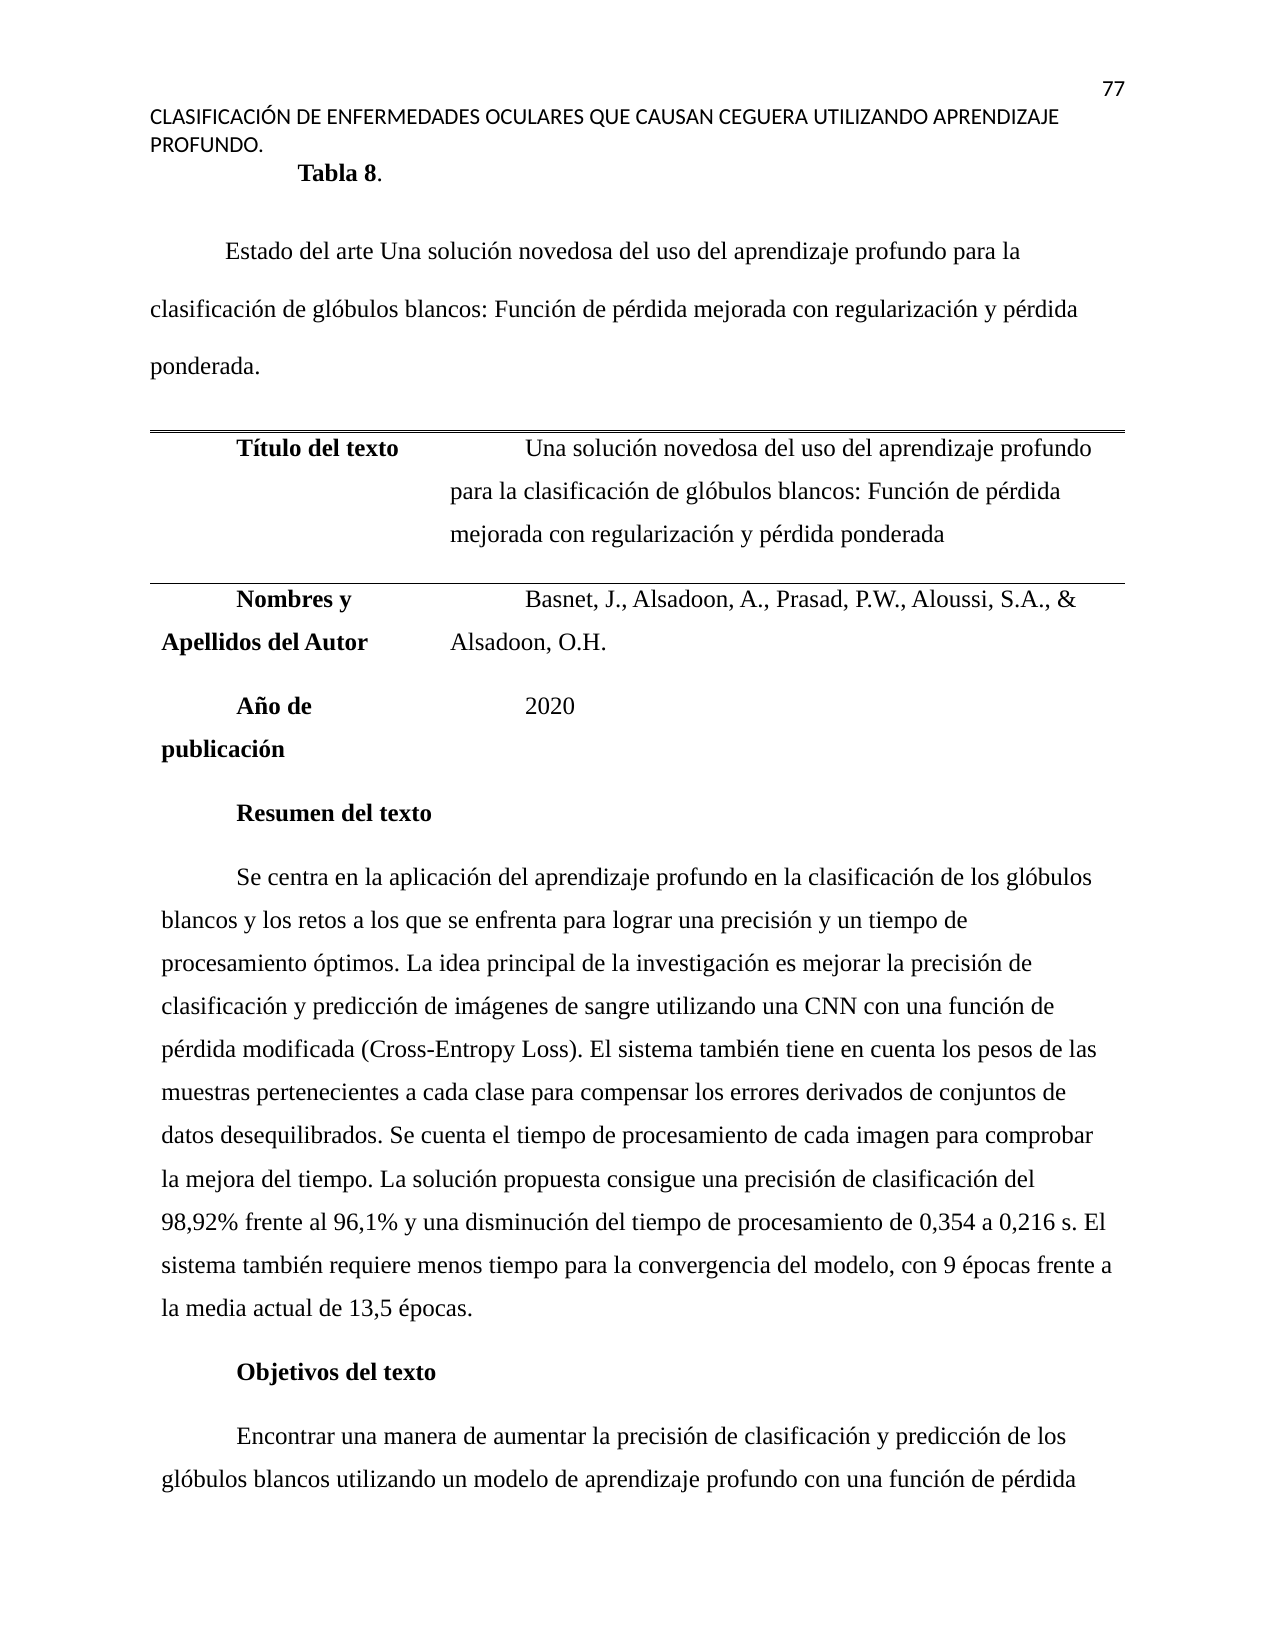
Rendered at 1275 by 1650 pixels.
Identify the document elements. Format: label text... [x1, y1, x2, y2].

table_header Una solución novedosa del uso del aprendizaje profundo para la clasificación de glóbulos blancos: Función de pérdida mejorada con regularización y pérdida ponderada [439, 433, 1125, 583]
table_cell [150, 1357, 1125, 1493]
table_cell Año de publicación [150, 691, 438, 798]
table_cell Nombres y Apellidos del Autor [150, 584, 438, 691]
table_header Título del texto [150, 433, 438, 583]
text Estado del arte Una solución novedosa del uso del aprendizaje profundo para la clasificación de glóbulos blancos: Función de pérdida mejorada con regularización y pérdida ponderada. [150, 236, 1125, 380]
text Tabla 8. [150, 158, 1125, 187]
table_cell Basnet, J., Alsadoon, A., Prasad, P.W., Aloussi, S.A., & Alsadoon, O.H. [439, 584, 1125, 691]
table_cell Resumen del texto Se centra en la aplicación del aprendizaje profundo en la clasificación de los glóbulos blancos y los retos a los que se enfrenta para lograr una precisión y un tiempo de procesamiento óptimos. La idea principal de la investigación es mejorar la precisión de clasificación y predicción de imágenes de sangre utilizando una CNN con una función de pérdida modificada (Cross-Entropy Loss). El sistema también tiene en cuenta los pesos de las muestras pertenecientes a cada clase para compensar los errores derivados de conjuntos de datos desequilibrados. Se cuenta el tiempo de procesamiento de cada imagen para comprobar la mejora del tiempo. La solución propuesta consigue una precisión de clasificación del 98,92% frente al 96,1% y una disminución del tiempo de procesamiento de 0,354 a 0,216 s. El sistema también requiere menos tiempo para la convergencia del modelo, con 9 épocas frente a la media actual de 13,5 épocas. [150, 798, 1125, 1357]
table_cell 2020 [439, 691, 1125, 798]
